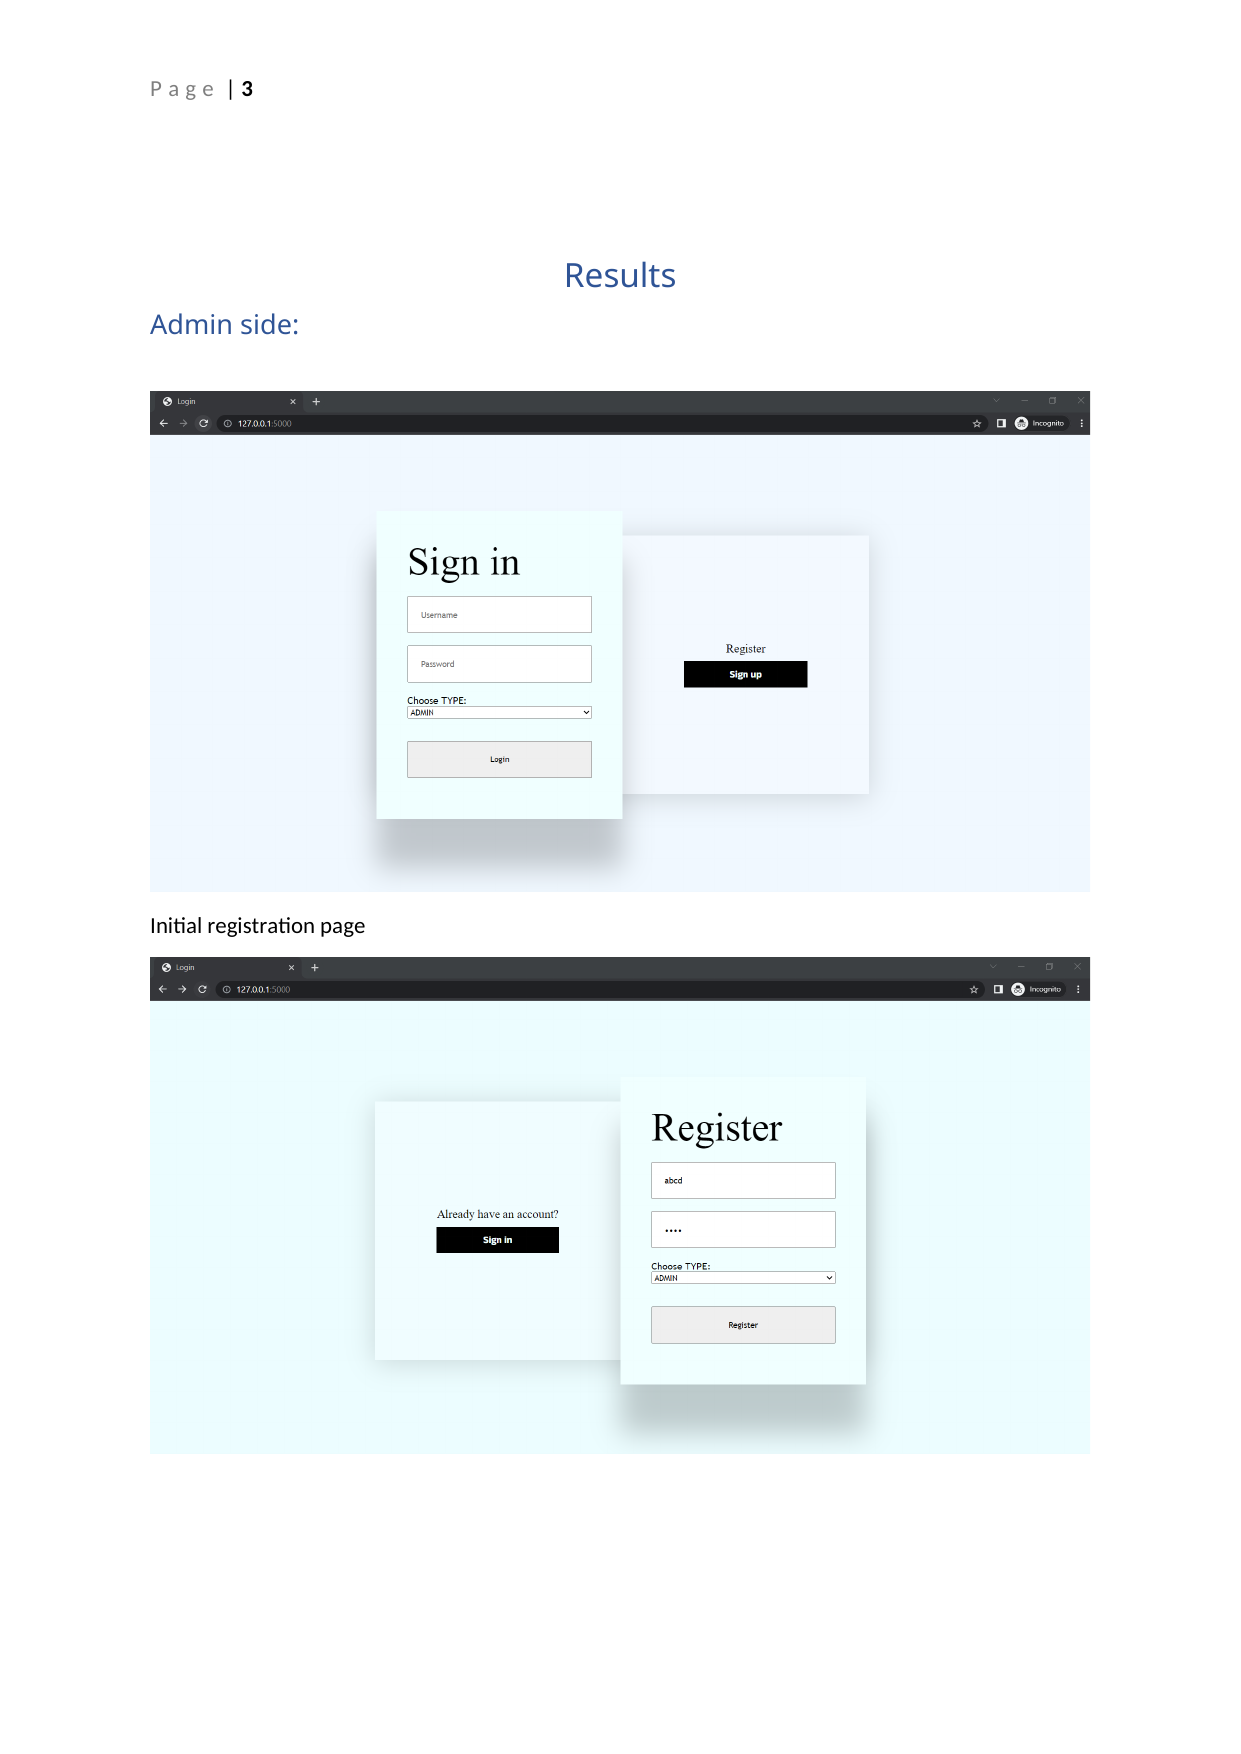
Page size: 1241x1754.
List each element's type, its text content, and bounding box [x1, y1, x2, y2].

text Initial registration page [150, 911, 1090, 939]
picture [150, 391, 1091, 892]
subtitle Admin side: [150, 305, 1090, 342]
picture [150, 957, 1091, 1454]
subtitle Results [150, 252, 1090, 297]
